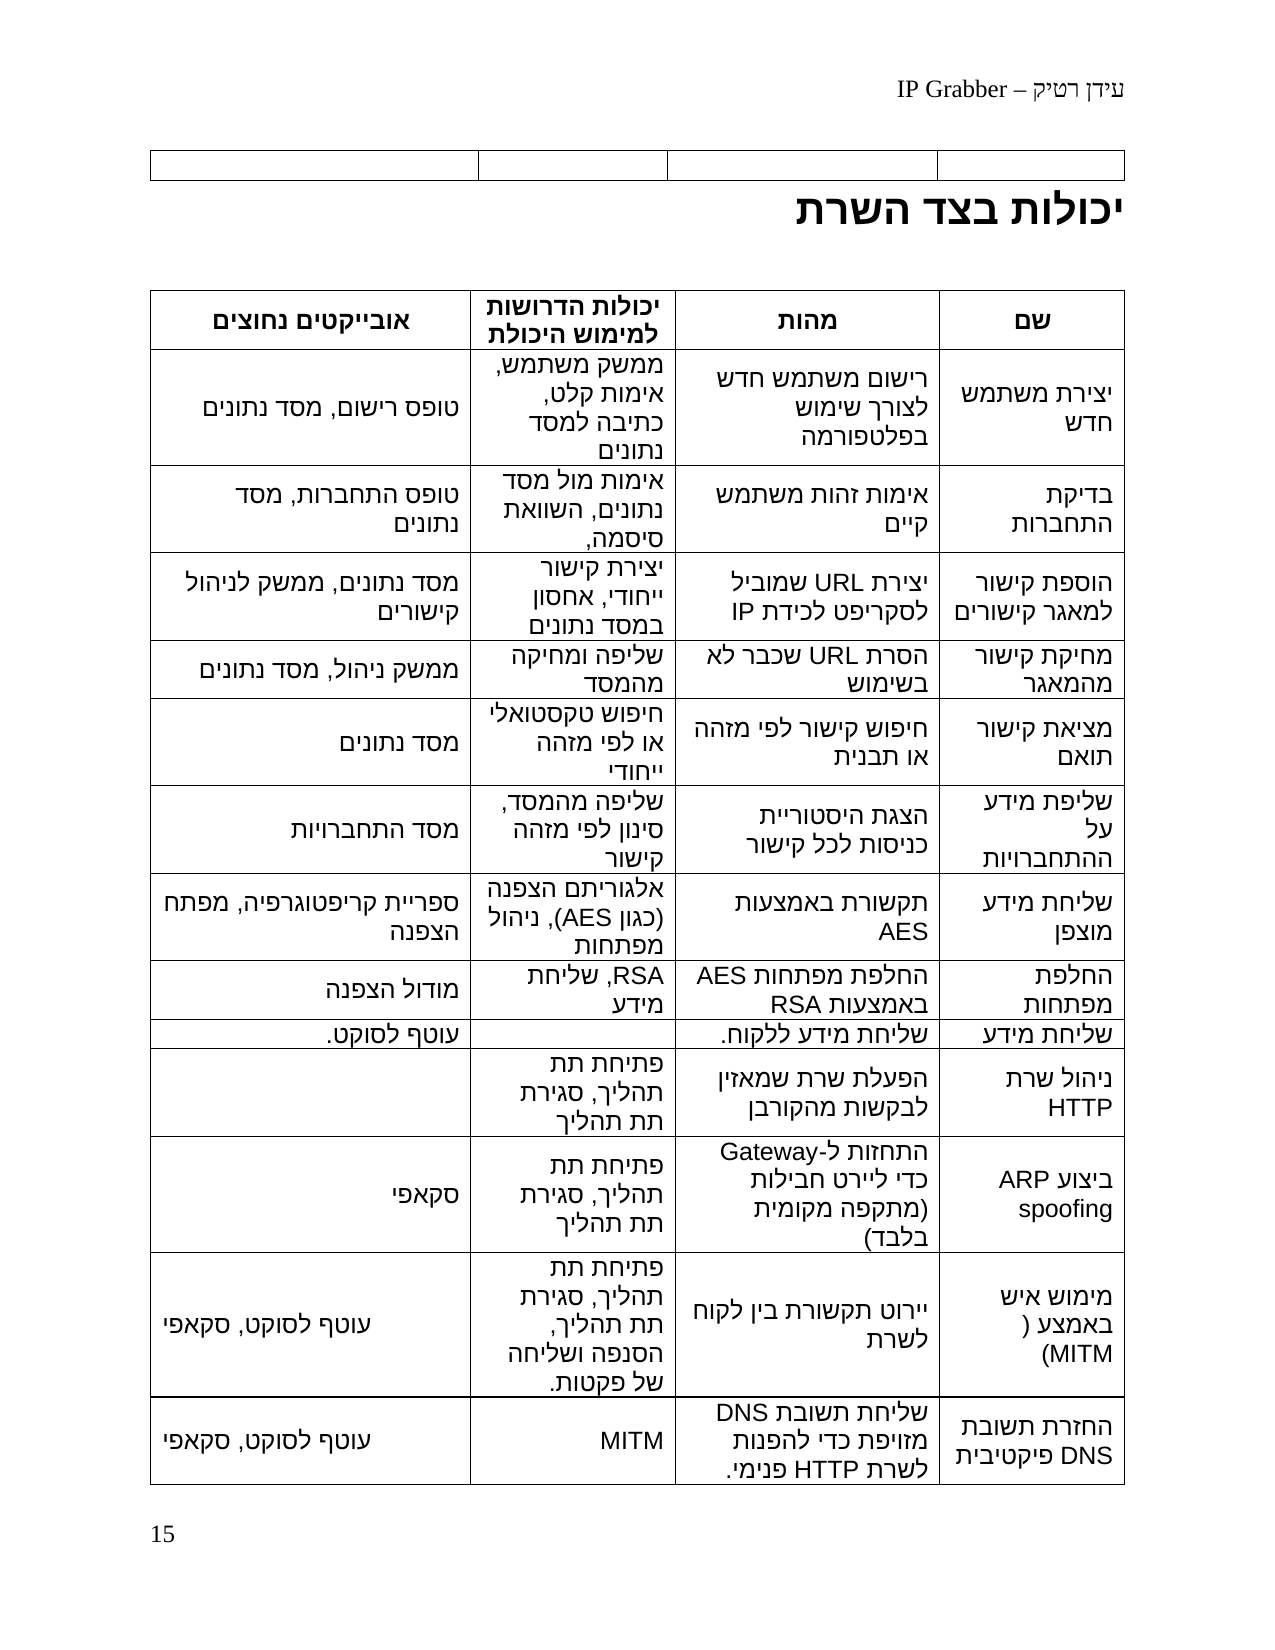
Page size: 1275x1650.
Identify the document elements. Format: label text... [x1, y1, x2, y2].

table_cell ניהול שרת HTTP [940, 1049, 1124, 1136]
table_cell מחיקת קישור מהמאגר [940, 641, 1124, 698]
table_cell RSA, שליחת מידע [471, 961, 675, 1018]
table_cell [151, 1049, 470, 1136]
table_cell הוספת קישור למאגר קישורים [940, 553, 1124, 639]
table_header שם [940, 291, 1124, 349]
table_cell החלפת מפתחות AES באמצעות RSA [676, 961, 939, 1018]
table_cell עוטף לסוקט. [151, 1020, 470, 1048]
table_cell יצירת משתמש חדש [940, 350, 1124, 465]
table_cell אימות זהות משתמש קיים [676, 466, 939, 552]
table_cell חיפוש קישור לפי מזהה או תבנית [676, 699, 939, 785]
table_cell ממשק ניהול, מסד נתונים [151, 641, 470, 698]
table_cell תקשורת באמצעות AES [676, 874, 939, 960]
table_cell יצירת קישור ייחודי, אחסון במסד נתונים [471, 553, 675, 639]
table_cell ספריית קריפטוגרפיה, מפתח הצפנה [151, 874, 470, 960]
table_cell מציאת קישור תואם [940, 699, 1124, 785]
table_cell מסד נתונים, ממשק לניהול קישורים [151, 553, 470, 639]
table_cell חיפוש טקסטואלי או לפי מזהה ייחודי [471, 699, 675, 785]
table_cell טופס התחברות, מסד נתונים [151, 466, 470, 552]
table_cell אלגוריתם הצפנה (כגון AES), ניהול מפתחות [471, 874, 675, 960]
table_cell בדיקת התחברות [940, 466, 1124, 552]
table_cell מסד התחברויות [151, 786, 470, 873]
table_cell שליפה מהמסד, סינון לפי מזהה קישור [471, 786, 675, 873]
table_cell רישום משתמש חדש לצורך שימוש בפלטפורמה [676, 350, 939, 465]
table_cell התחזות ל-Gateway כדי ליירט חבילות (מתקפה מקומית בלבד) [676, 1137, 939, 1252]
table_header אובייקטים נחוצים [151, 291, 470, 349]
table_cell הסרת URL שכבר לא בשימוש [676, 641, 939, 698]
subtitle יכולות בצד השרת [150, 185, 1125, 233]
table_cell אימות מול מסד נתונים, השוואת סיסמה, [471, 466, 675, 552]
table_cell [479, 151, 667, 180]
table_header מהות [676, 291, 939, 349]
table_cell שליחת תשובת DNS מזויפת כדי להפנות לשרת HTTP פנימי. [676, 1398, 939, 1484]
table_cell החזרת תשובת DNS פיקטיבית [940, 1398, 1124, 1484]
table_cell שליפת מידע על ההתחברויות [940, 786, 1124, 873]
table_cell מודול הצפנה [151, 961, 470, 1018]
table_cell [938, 151, 1124, 180]
table_cell שליחת מידע [940, 1020, 1124, 1048]
table_cell [471, 1020, 675, 1048]
table_cell מסד נתונים [151, 699, 470, 785]
table_cell הפעלת שרת שמאזין לבקשות מהקורבן [676, 1049, 939, 1136]
table_cell ממשק משתמש, אימות קלט, כתיבה למסד נתונים [471, 350, 675, 465]
table_cell עוטף לסוקט, סקאפי [151, 1253, 470, 1396]
table_cell מימוש איש באמצע (MITM) [940, 1253, 1124, 1396]
table_cell החלפת מפתחות [940, 961, 1124, 1018]
table_cell שליחת מידע ללקוח. [676, 1020, 939, 1048]
table_cell פתיחת תת תהליך, סגירת תת תהליך, הסנפה ושליחה של פקטות. [471, 1253, 675, 1396]
table_cell פתיחת תת תהליך, סגירת תת תהליך [471, 1049, 675, 1136]
table_cell הצגת היסטוריית כניסות לכל קישור [676, 786, 939, 873]
table_cell ביצוע ARP spoofing [940, 1137, 1124, 1252]
table_cell סקאפי [151, 1137, 470, 1252]
table_cell פתיחת תת תהליך, סגירת תת תהליך [471, 1137, 675, 1252]
table_cell טופס רישום, מסד נתונים [151, 350, 470, 465]
table_cell עוטף לסוקט, סקאפי [151, 1398, 470, 1484]
table_cell יירוט תקשורת בין לקוח לשרת [676, 1253, 939, 1396]
table_cell [151, 151, 478, 180]
table_cell שליפה ומחיקה מהמסד [471, 641, 675, 698]
table_cell MITM [471, 1398, 675, 1484]
table_cell שליחת מידע מוצפן [940, 874, 1124, 960]
table_cell יצירת URL שמוביל לסקריפט לכידת IP [676, 553, 939, 639]
table_header יכולות הדרושות למימוש היכולת [471, 291, 675, 349]
table_cell [668, 151, 937, 180]
